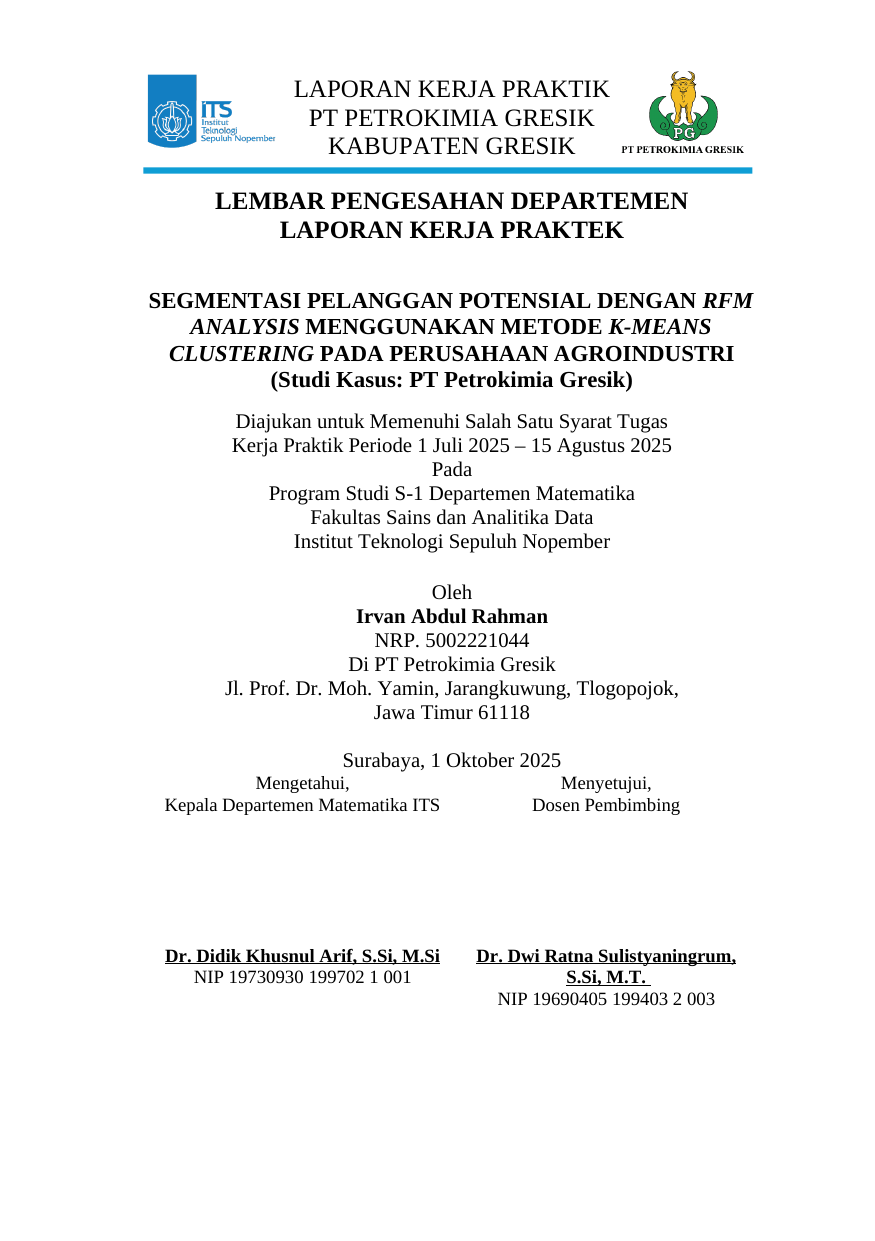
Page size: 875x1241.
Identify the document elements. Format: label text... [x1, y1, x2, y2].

table_cell Dr. Didik Khusnul Arif, S.Si, M.Si NIP 19730930 199702 1 001 [148, 945, 457, 1009]
text SEGMENTASI PELANGGAN POTENSIAL DENGAN RFM ANALYSIS MENGGUNAKAN METODE K-MEANS CLUSTERING PADA PERUSAHAAN AGROINDUSTRI (Studi Kasus: PT Petrokimia Gresik) [148, 287, 756, 392]
text Oleh Irvan Abdul Rahman NRP. 5002221044 [148, 580, 756, 652]
table_header Mengetahui, Kepala Departemen Matematika ITS [148, 772, 457, 945]
text Diajukan untuk Memenuhi Salah Satu Syarat Tugas Kerja Praktik Periode 1 Juli 2025 – 15 Agustus 2025 Pada Program Studi S-1 Departemen Matematika Fakultas Sains dan Analitika Data Institut Teknologi Sepuluh Nopember [148, 409, 756, 580]
picture [147, 74, 276, 148]
text Surabaya, 1 Oktober 2025 [148, 748, 756, 772]
table_cell Dr. Dwi Ratna Sulistyaningrum, S.Si, M.T. NIP 19690405 199403 2 003 [457, 945, 755, 1009]
table_header Menyetujui, Dosen Pembimbing [457, 772, 755, 945]
text LAPORAN KERJA PRAKTEK [148, 215, 756, 244]
text Di PT Petrokimia Gresik Jl. Prof. Dr. Moh. Yamin, Jarangkuwung, Tlogopojok, Jawa Timur 61118 [148, 652, 756, 724]
subtitle LEMBAR PENGESAHAN DEPARTEMEN [148, 186, 756, 215]
picture [612, 67, 753, 158]
